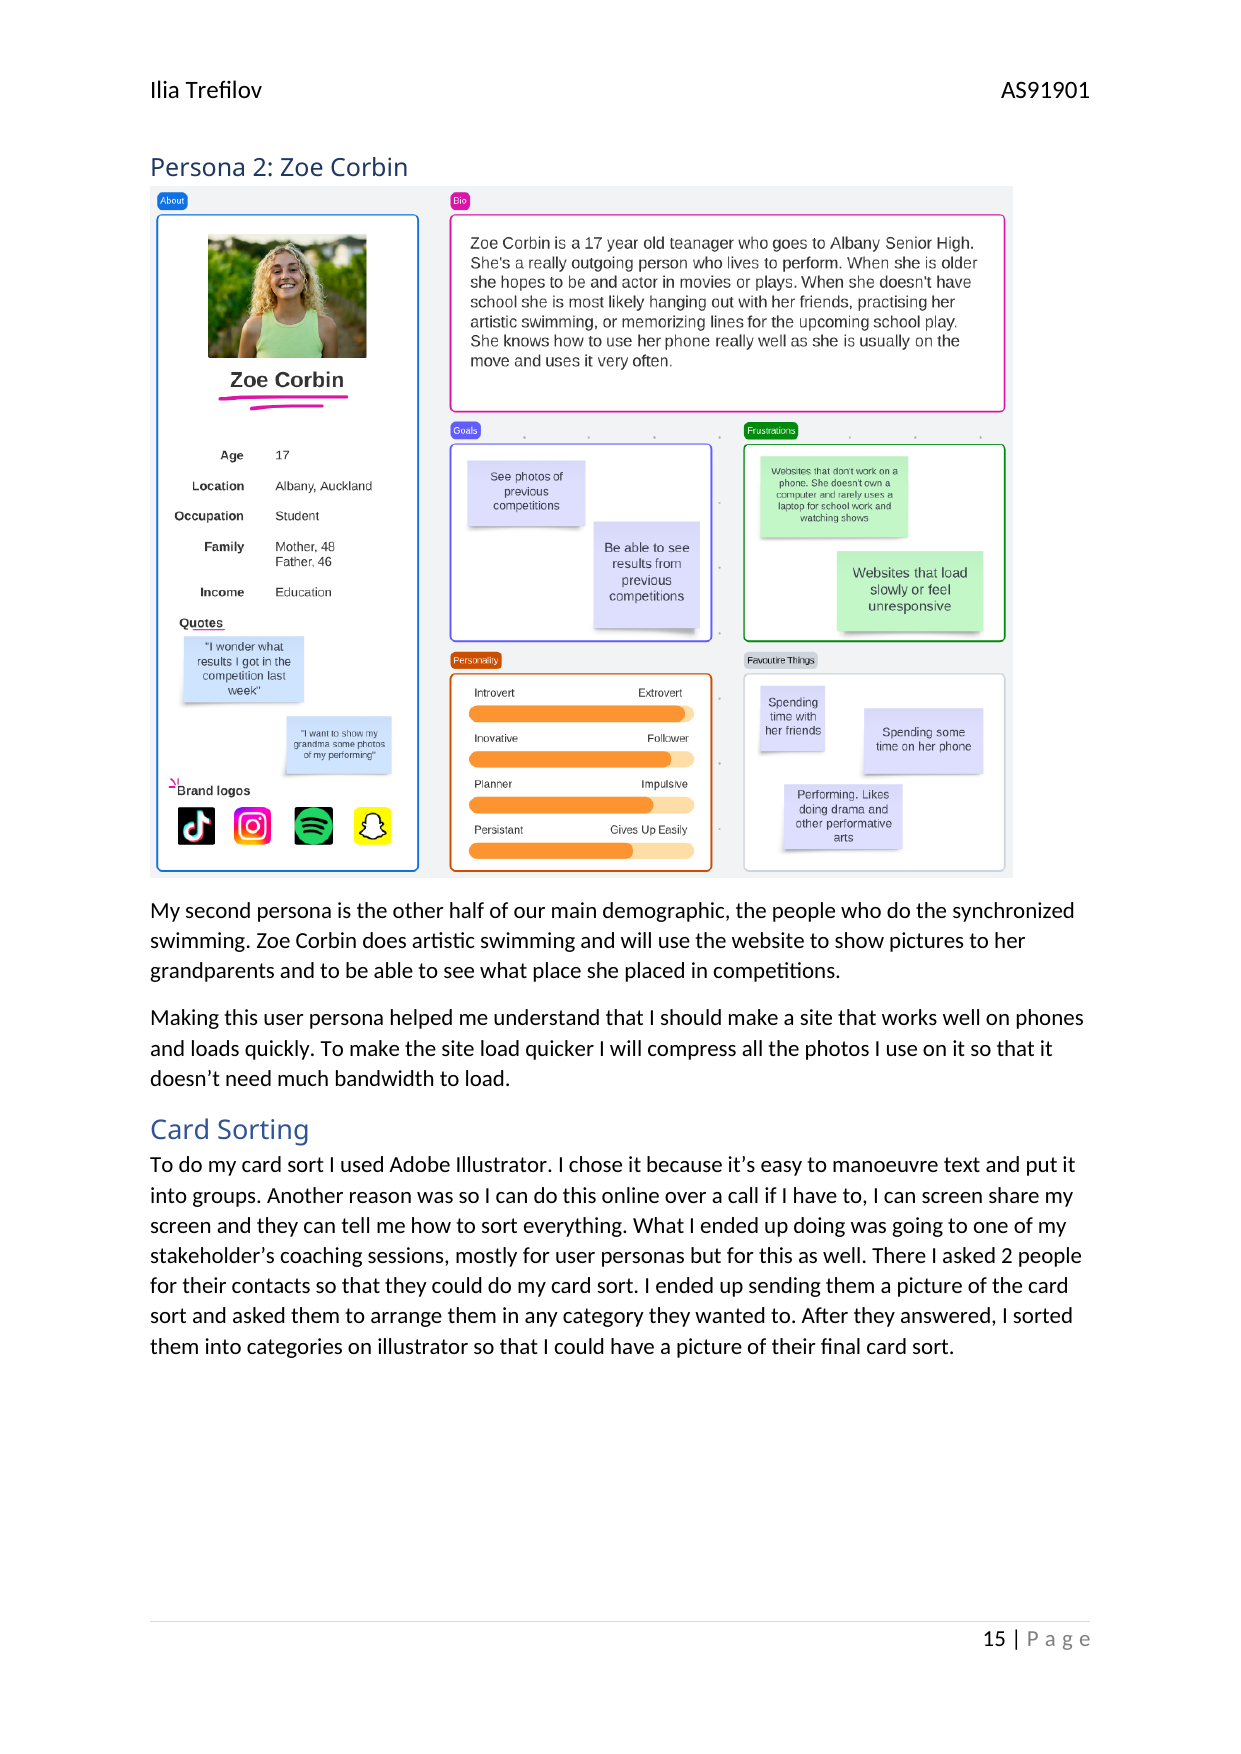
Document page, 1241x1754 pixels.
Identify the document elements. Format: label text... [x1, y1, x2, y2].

subtitle Persona 2: Zoe Corbin [150, 150, 1090, 184]
text To do my card sort I used Adobe Illustrator. I chose it because it’s easy to manoeuvre text and put it into groups. Another reason was so I can do this online over a call if I have to, I can screen share my screen and they can tell me how to sort everything. What I ended up doing was going to one of my stakeholder’s coaching sessions, mostly for user personas but for this as well. There I asked 2 people for their contacts so that they could do my card sort. I ended up sending them a picture of the card sort and asked them to arrange them in any category they wanted to. After they answered, I sorted them into categories on illustrator so that I could have a picture of their final card sort. [150, 1151, 1090, 1360]
text My second persona is the other half of our main demographic, the people who do the synchronized swimming. Zoe Corbin does artistic swimming and will use the website to show pictures to her grandparents and to be able to see what place she placed in competitions. [150, 896, 1090, 985]
text Making this user persona helped me understand that I should make a site that works well on phones and loads quickly. To make the site load quicker I will compress all the photos I use on it so that it doesn’t need much bandwidth to load. [150, 1003, 1090, 1092]
subtitle Card Sorting [150, 1111, 1090, 1148]
picture [150, 186, 1013, 878]
